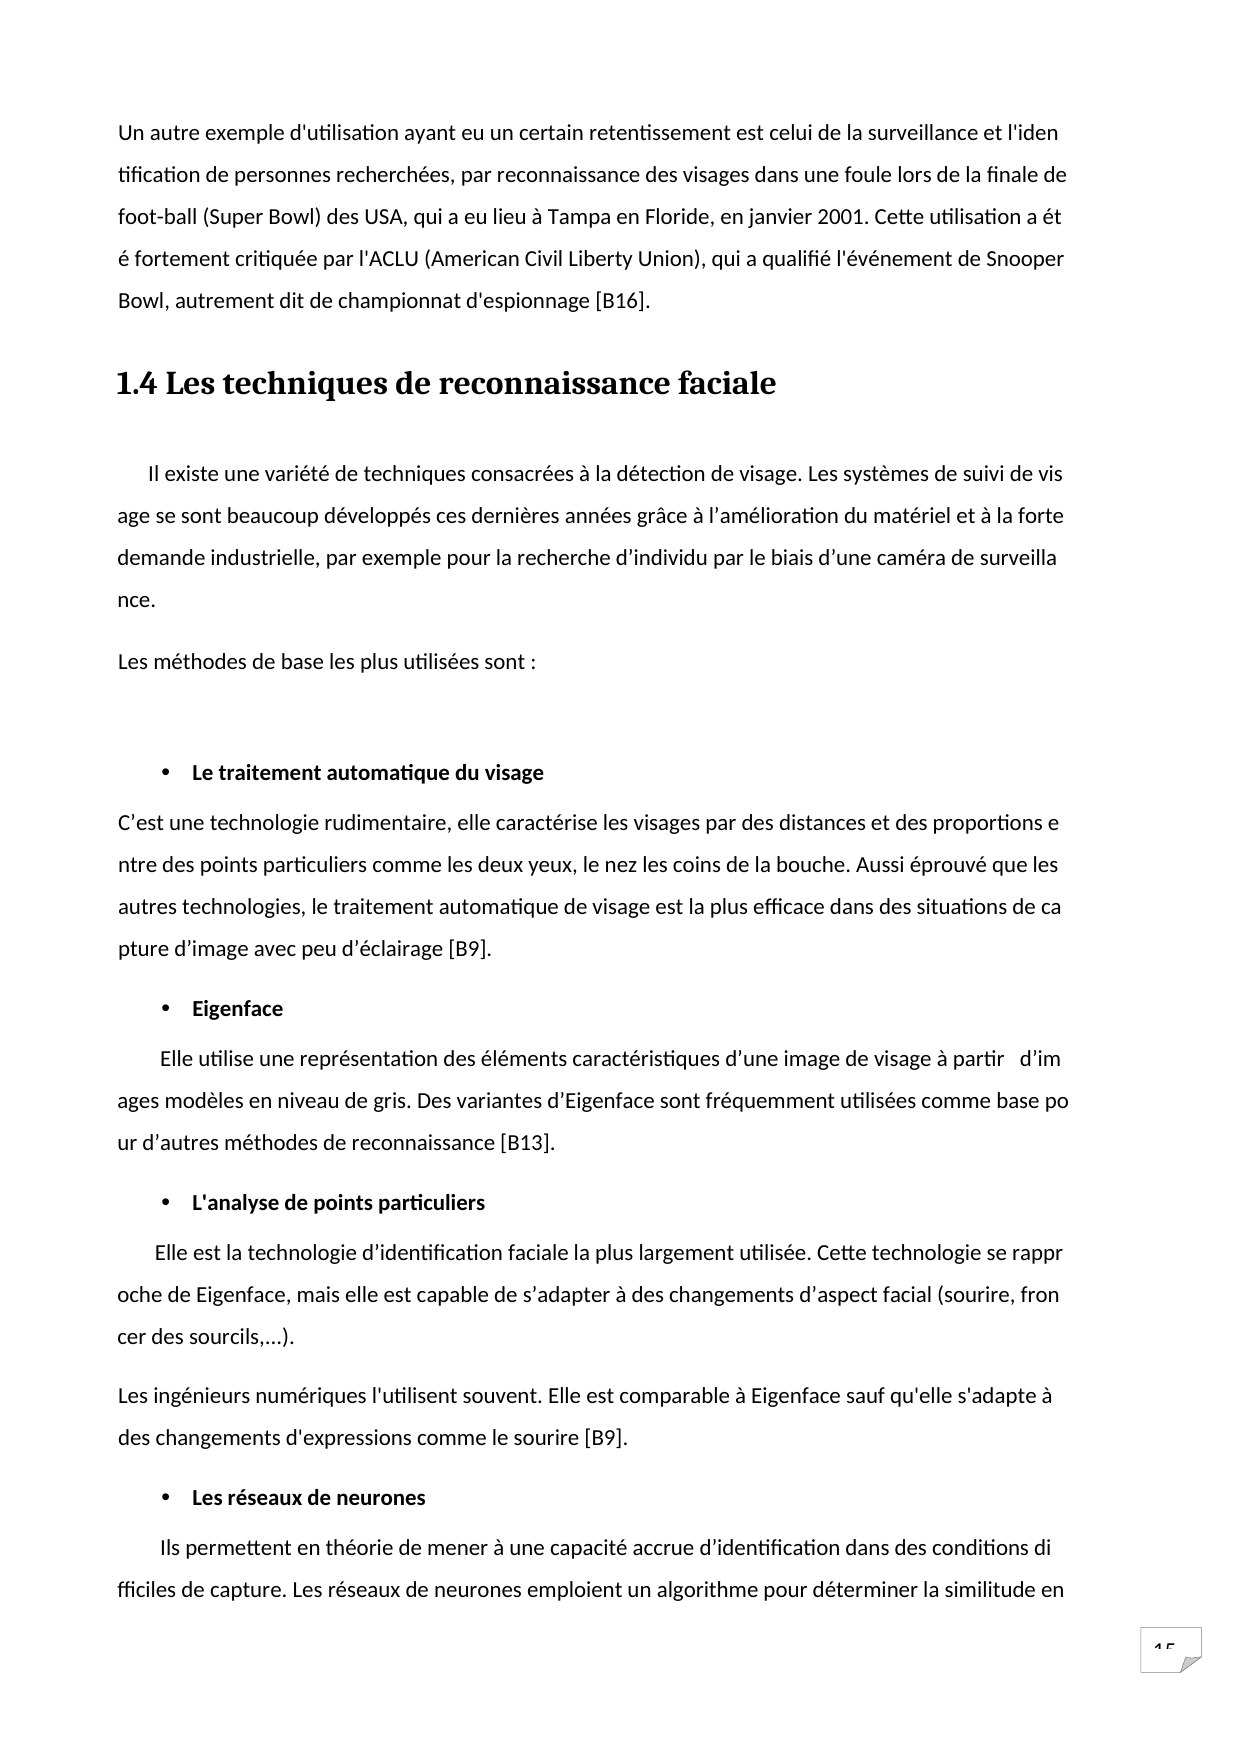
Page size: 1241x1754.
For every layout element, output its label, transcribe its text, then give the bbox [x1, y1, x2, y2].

text C’est une technologie rudimentaire, elle caractérise les visages par des distances et des proportions entre des points particuliers comme les deux yeux, le nez les coins de la bouche. Aussi éprouvé que les autres technologies, le traitement automatique de visage est la plus efficace dans des situations de capture d’image avec peu d’éclairage [B9]. [118, 808, 1070, 962]
subtitle 1.4 Les techniques de reconnaissance faciale [117, 364, 1122, 403]
text Les ingénieurs numériques l'utilisent souvent. Elle est comparable à Eigenface sauf qu'elle s'adapte à des changements d'expressions comme le sourire [B9]. [118, 1381, 1070, 1451]
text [117, 1533, 1070, 1603]
list Les réseaux de neurones [161, 1482, 1122, 1511]
text Un autre exemple d'utilisation ayant eu un certain retentissement est celui de la surveillance et l'identification de personnes recherchées, par reconnaissance des visages dans une foule lors de la finale de foot-ball (Super Bowl) des USA, qui a eu lieu à Tampa en Floride, en janvier 2001. Cette utilisation a été fortement critiquée par l'ACLU (American Civil Liberty Union), qui a qualifié l'événement de Snooper Bowl, autrement dit de championnat d'espionnage [B16]. [118, 118, 1070, 314]
list L'analyse de points particuliers [161, 1187, 1122, 1216]
list Eigenface [161, 993, 1122, 1022]
list Le traitement automatique du visage [161, 757, 1122, 786]
text Elle utilise une représentation des éléments caractéristiques d’une image de visage à partir d’images modèles en niveau de gris. Des variantes d’Eigenface sont fréquemment utilisées comme base pour d’autres méthodes de reconnaissance [B13]. [117, 1044, 1070, 1156]
text Elle est la technologie d’identification faciale la plus largement utilisée. Cette technologie se rapproche de Eigenface, mais elle est capable de s’adapter à des changements d’aspect facial (sourire, froncer des sourcils,...). [117, 1238, 1070, 1350]
text Les méthodes de base les plus utilisées sont : [118, 647, 1070, 675]
text Il existe une variété de techniques consacrées à la détection de visage. Les systèmes de suivi de visage se sont beaucoup développés ces dernières années grâce à l’amélioration du matériel et à la forte demande industrielle, par exemple pour la recherche d’individu par le biais d’une caméra de surveillance. [117, 459, 1070, 613]
